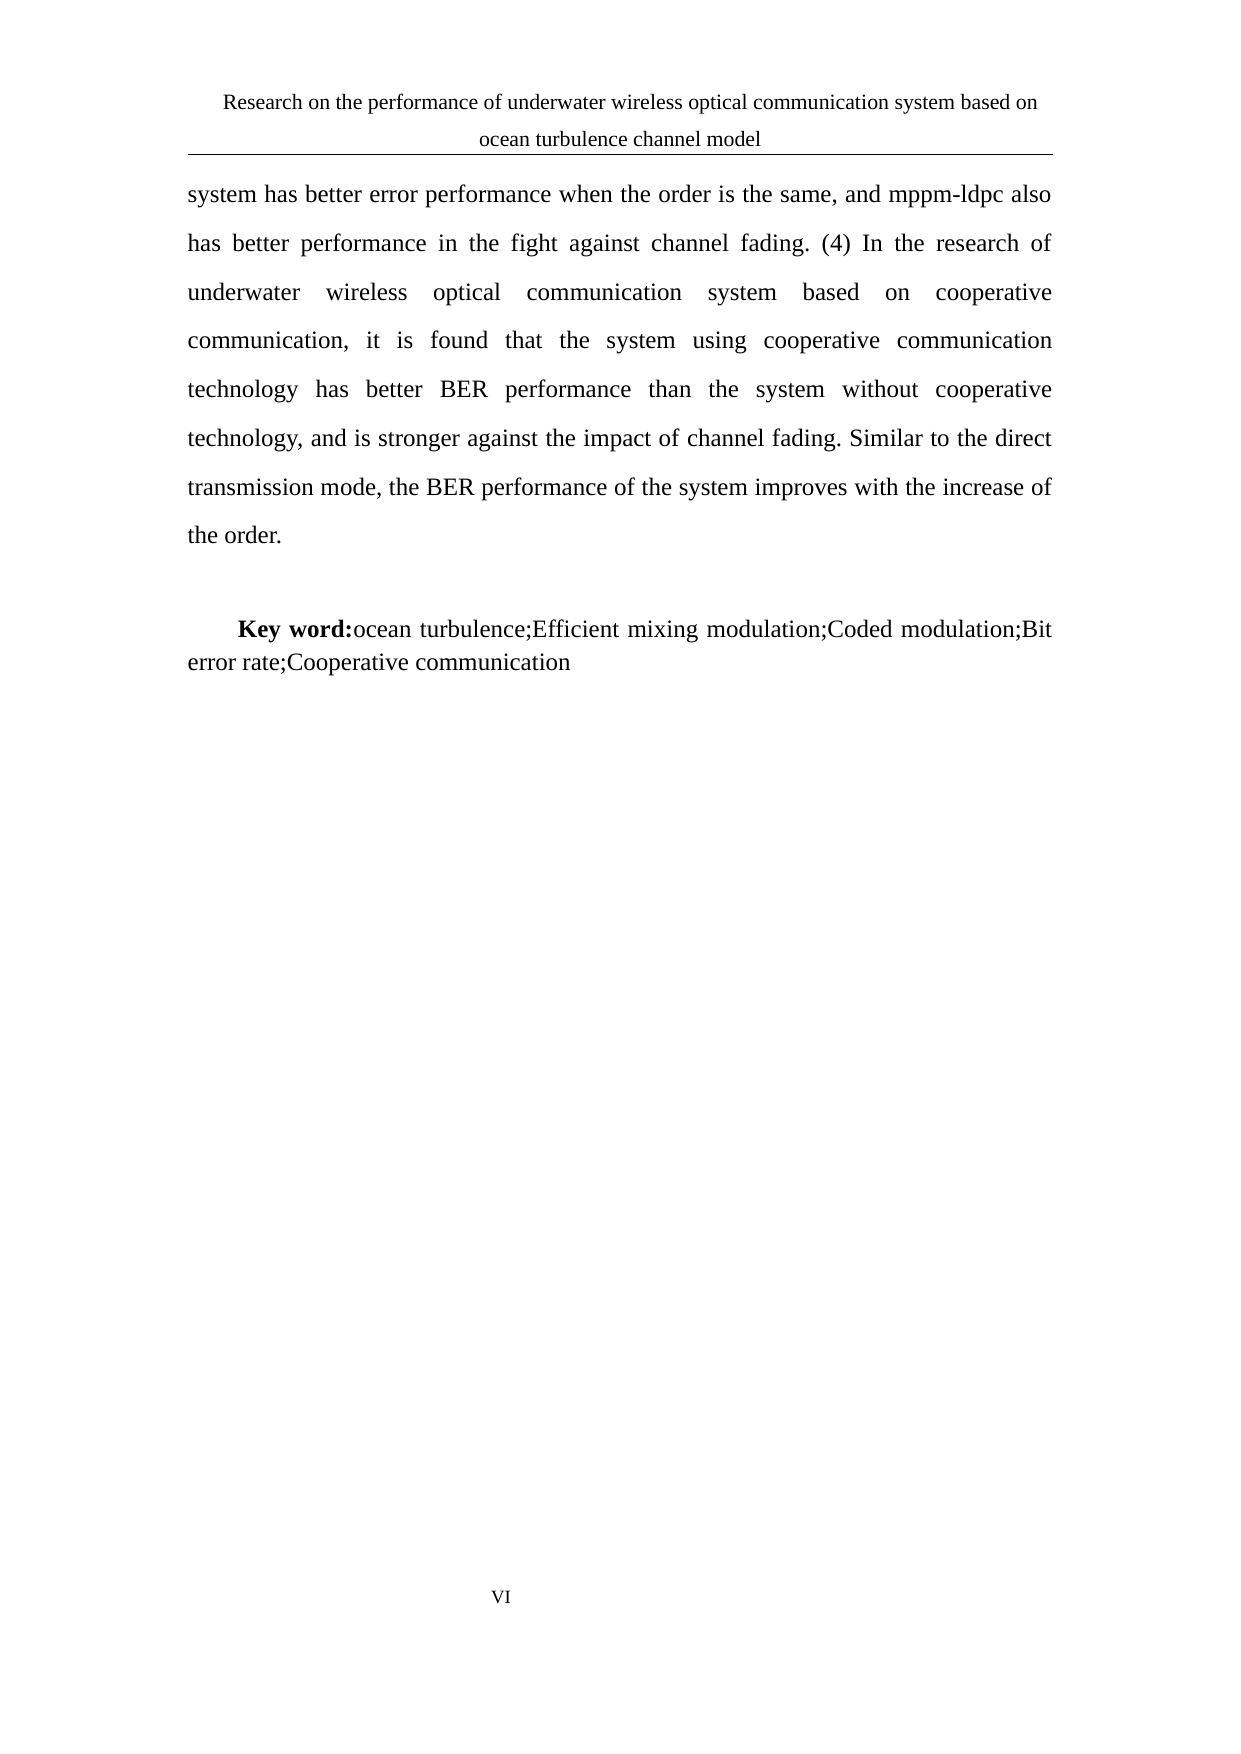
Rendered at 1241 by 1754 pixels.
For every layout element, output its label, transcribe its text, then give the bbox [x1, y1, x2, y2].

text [187, 177, 1053, 551]
text Key word:ocean turbulence;Efficient mixing modulation;Coded modulation;Bit error rate;Cooperative communication [187, 612, 1053, 677]
